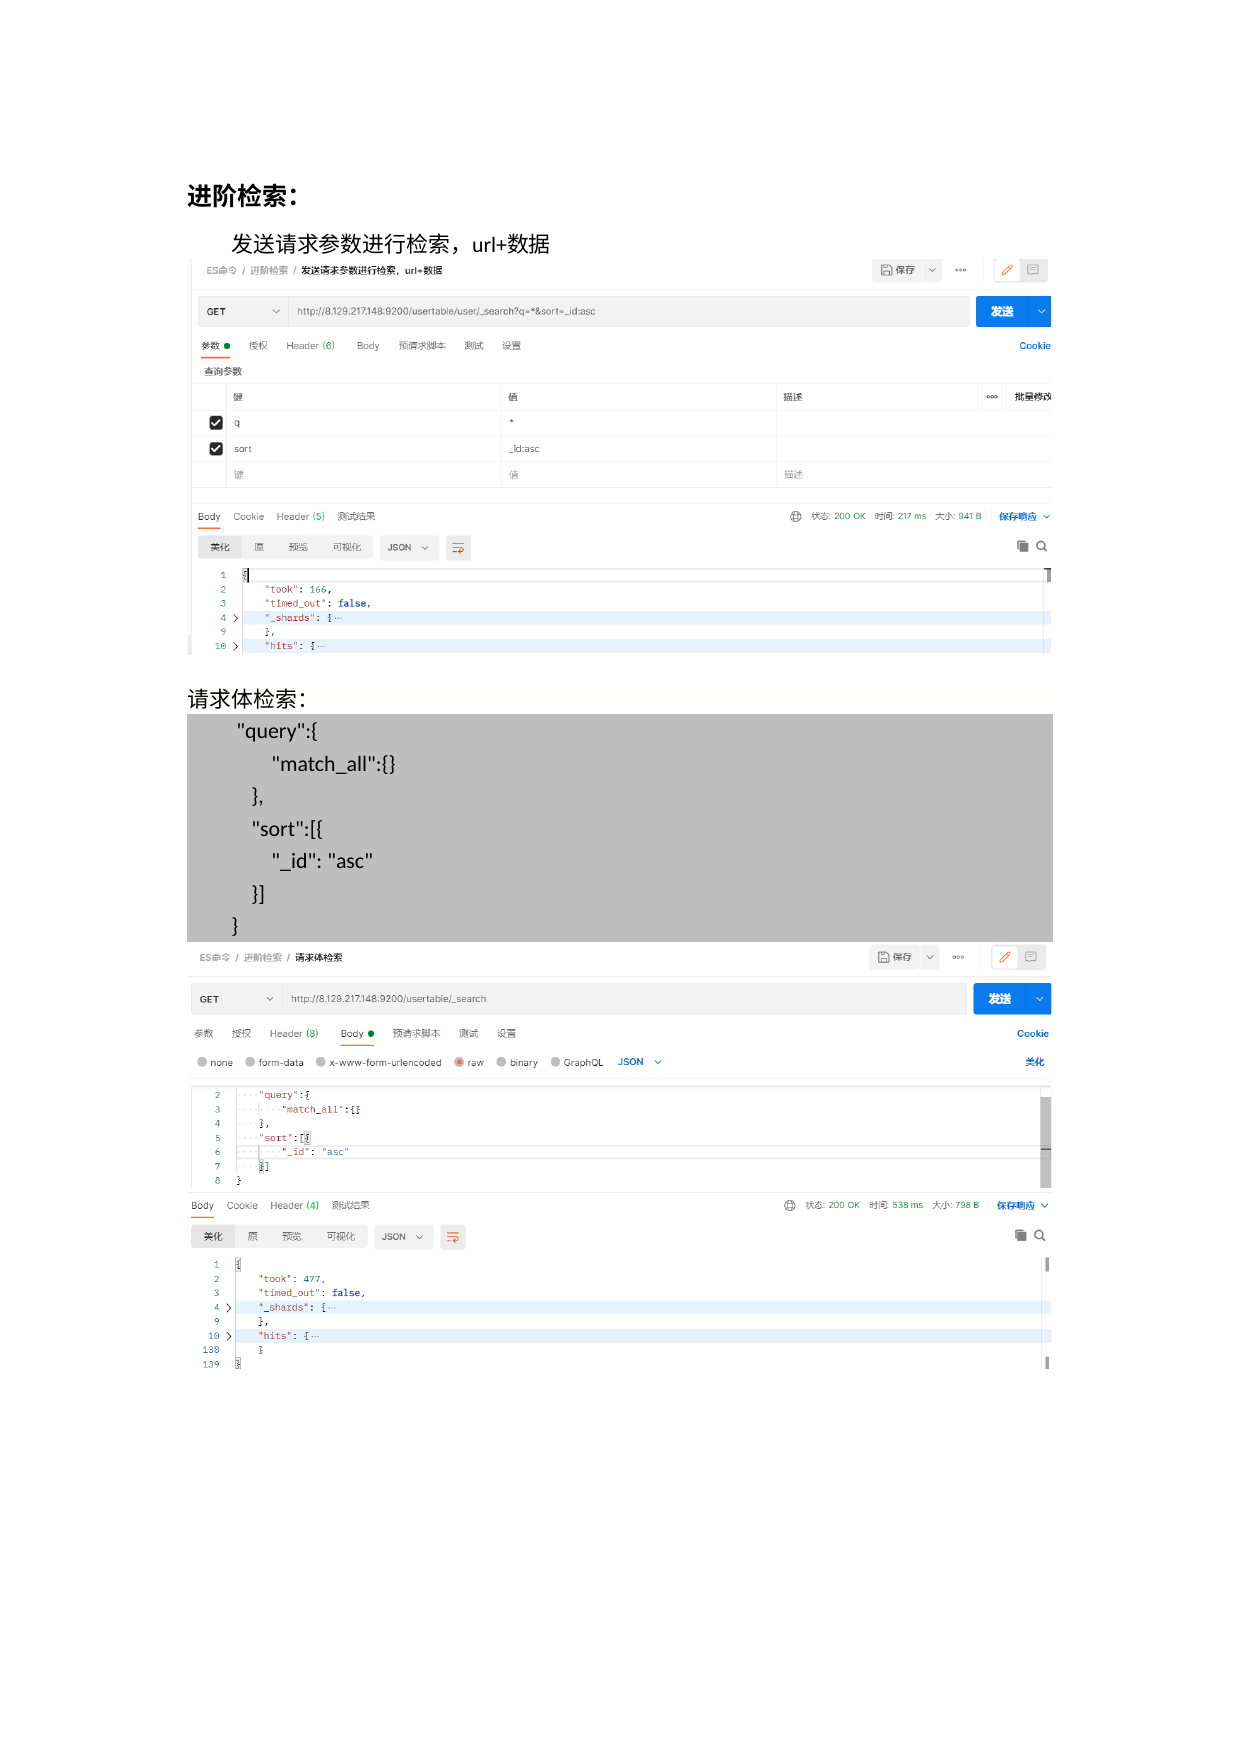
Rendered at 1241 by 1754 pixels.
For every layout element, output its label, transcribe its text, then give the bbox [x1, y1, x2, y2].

list "sort":[{ [187, 812, 1053, 844]
list 发送请求参数进行检索，url+数据 [187, 227, 1053, 259]
list "_id": "asc" [187, 844, 1053, 877]
list } [187, 909, 1053, 942]
list 进阶检索： [187, 162, 1053, 227]
text 请求体检索： [187, 682, 1053, 714]
list }] [187, 877, 1053, 909]
list }, [187, 779, 1053, 812]
picture [187, 259, 1052, 655]
list "query":{ [187, 714, 1053, 747]
list "match_all":{} [187, 747, 1053, 779]
picture [187, 942, 1052, 1369]
